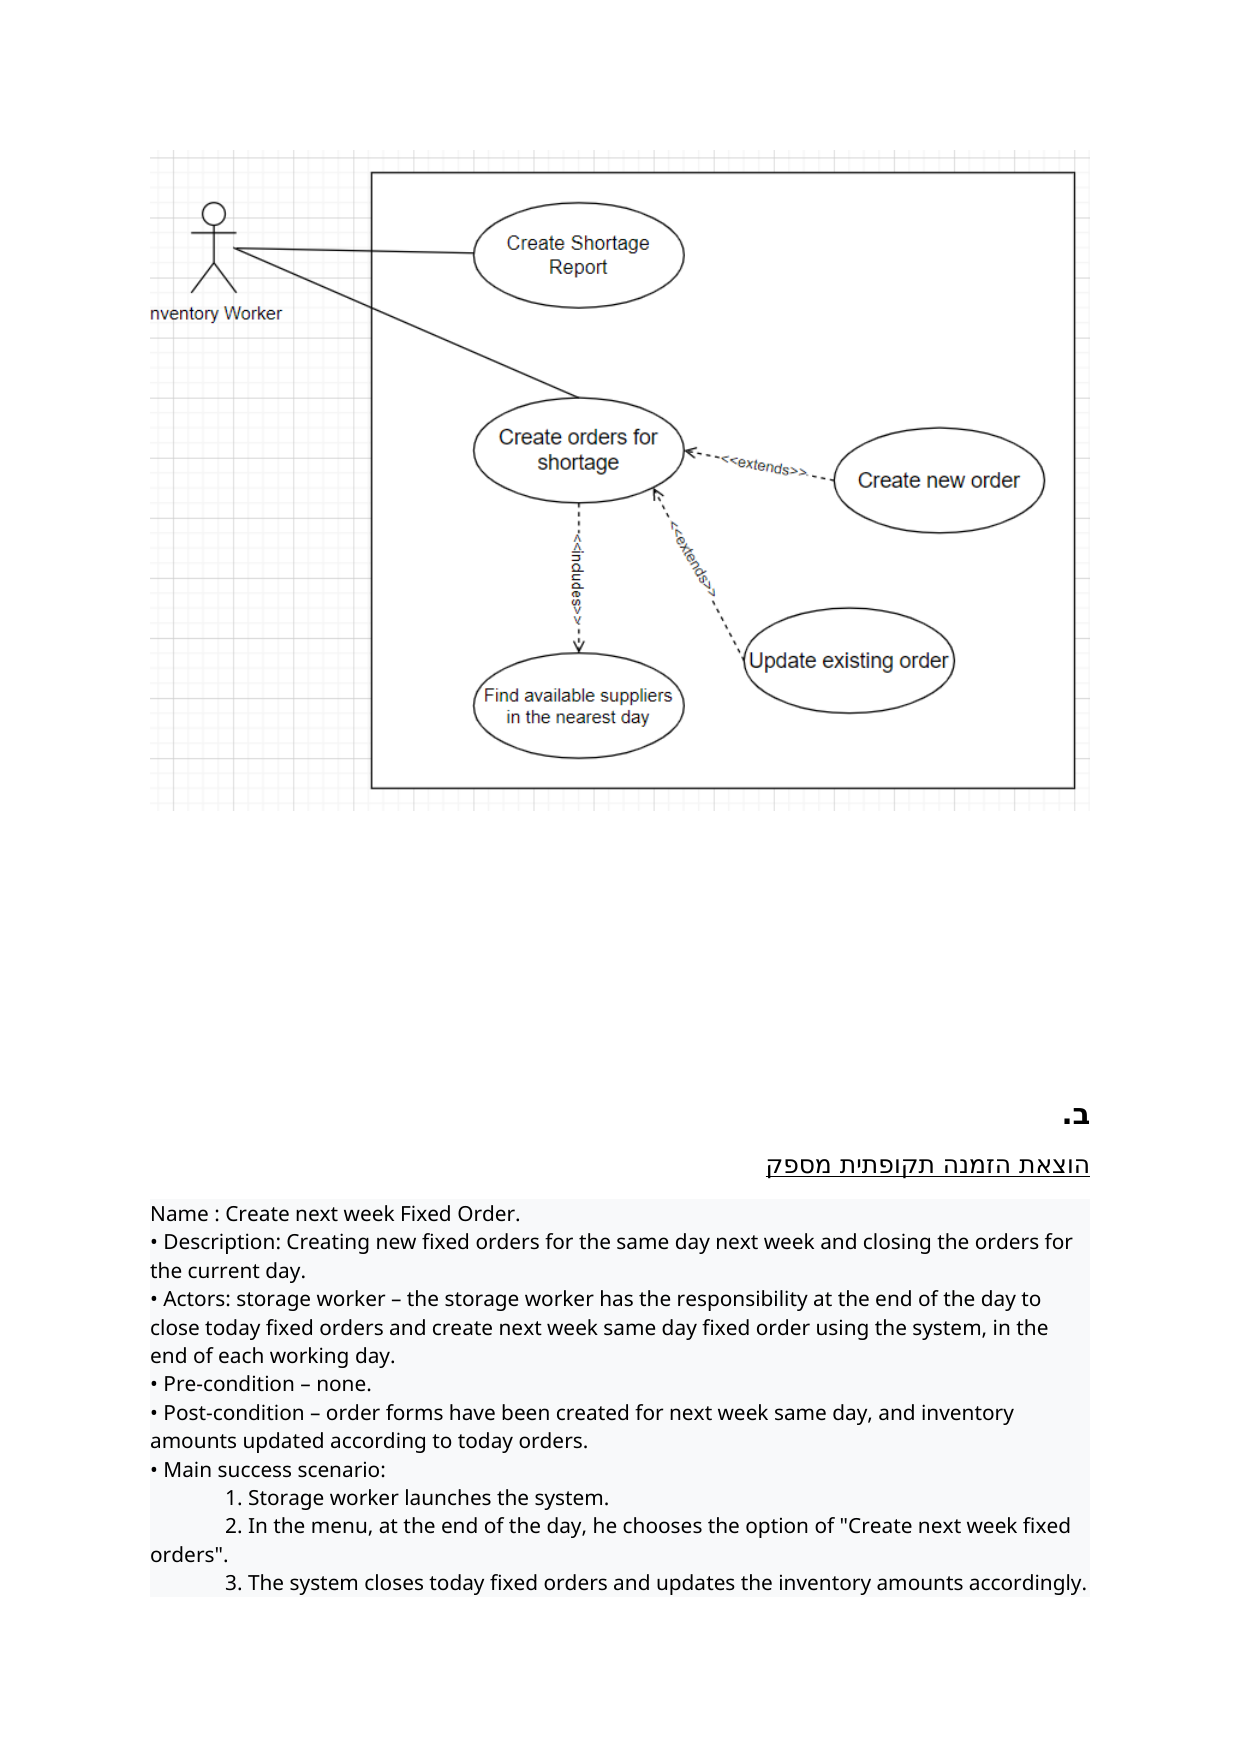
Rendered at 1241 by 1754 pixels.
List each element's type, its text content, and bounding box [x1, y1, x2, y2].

text • Post-condition – order forms have been created for next week same day, and inventory amounts updated according to today orders. [150, 1398, 1090, 1455]
picture [150, 150, 1090, 811]
text • Pre-condition – none. [150, 1369, 1090, 1398]
text • Actors: storage worker – the storage worker has the responsibility at the end of the day to close today fixed orders and create next week same day fixed order using the system, in the end of each working day. [150, 1284, 1090, 1369]
text 2. In the menu, at the end of the day, he chooses the option of "Create next week fixed orders". [150, 1512, 1090, 1568]
text Name : Create next week Fixed Order. [150, 1199, 1090, 1227]
text 1. Storage worker launches the system. [150, 1483, 1090, 1512]
text • Main success scenario: [150, 1455, 1090, 1483]
text • Description: Creating new fixed orders for the same day next week and closing the orders for the current day. [150, 1227, 1090, 1284]
text הוצאת הזמנה תקופתית מספק [150, 1151, 1090, 1180]
text 3. The system closes today fixed orders and updates the inventory amounts accordingly. [150, 1568, 1090, 1597]
text ב. [150, 1097, 1090, 1131]
